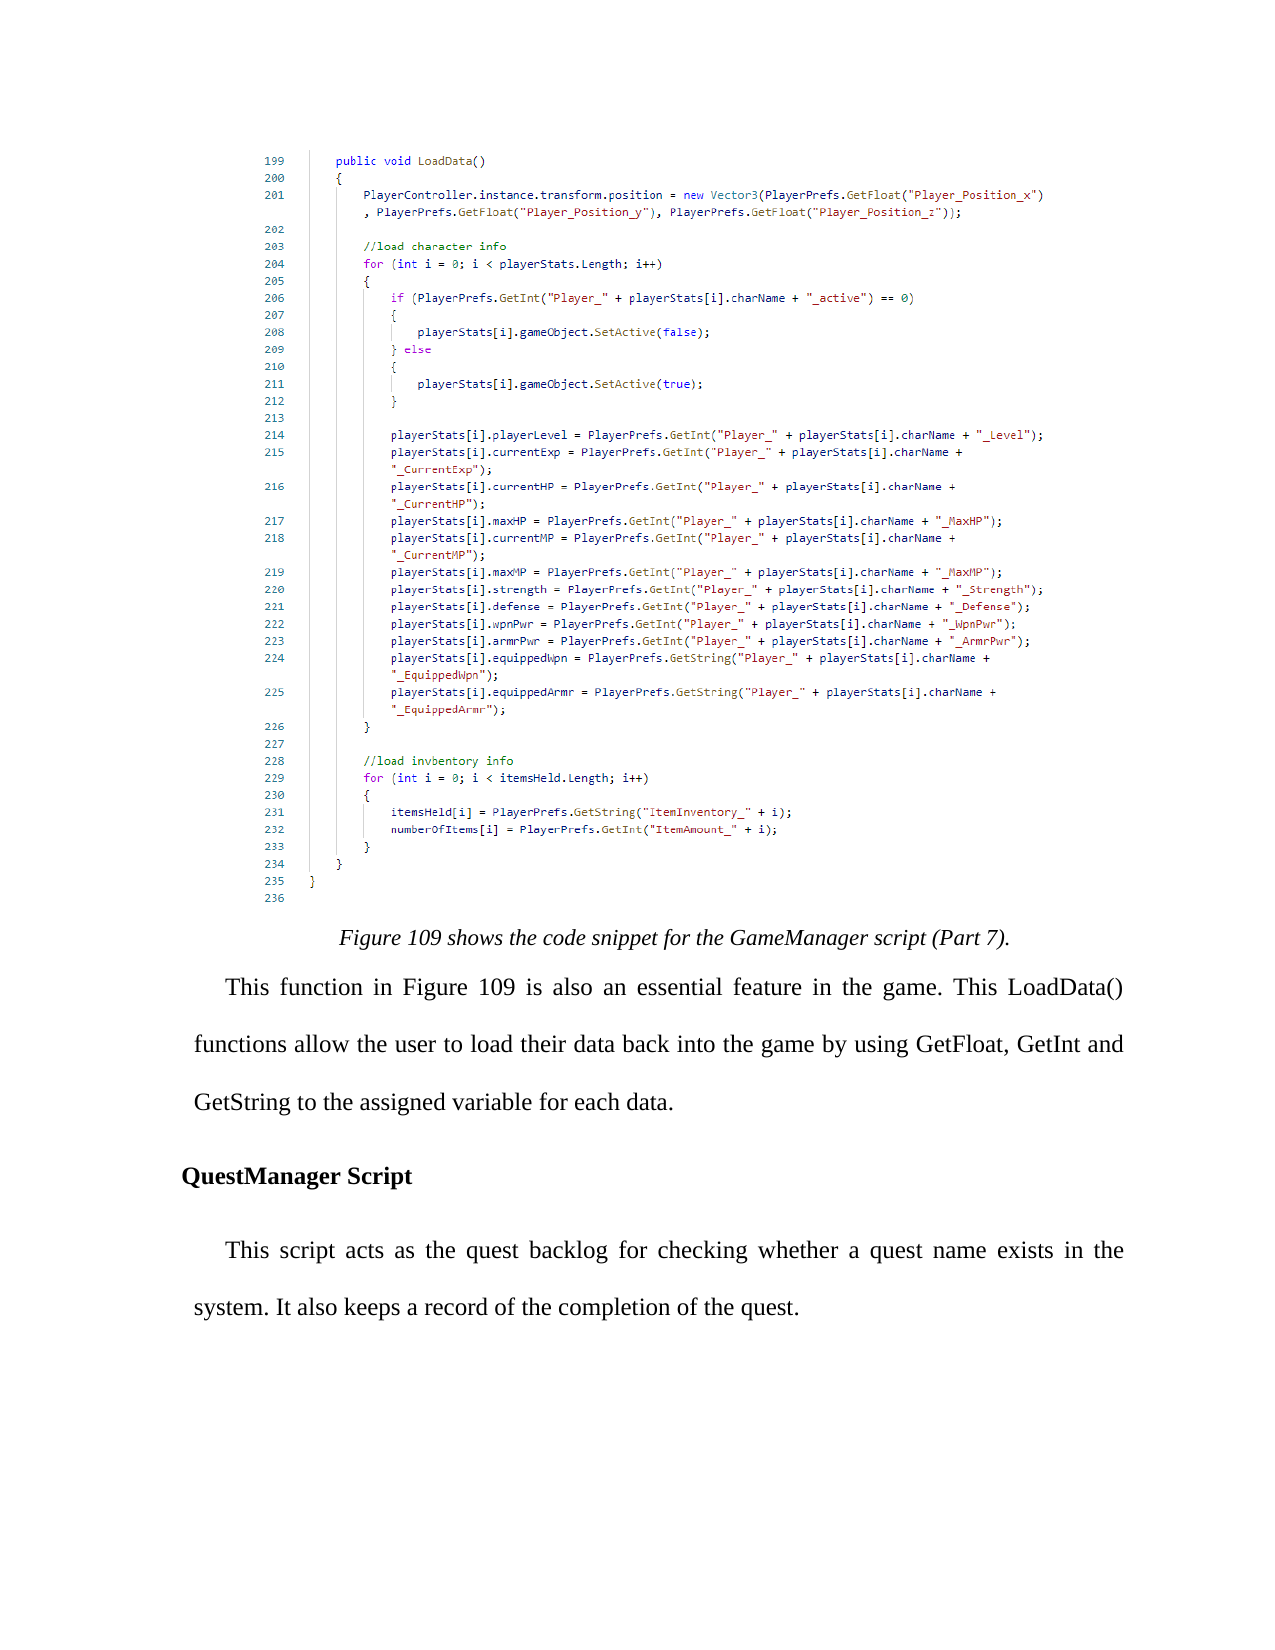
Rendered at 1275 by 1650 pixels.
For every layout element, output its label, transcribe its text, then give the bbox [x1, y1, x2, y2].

text This script acts as the quest backlog for checking whether a quest name exists in the system. It also keeps a record of the completion of the quest. [194, 1235, 1125, 1321]
text This function in Figure 109 is also an essential feature in the game. This LoadData() functions allow the user to load their data back into the game by using GetFloat, GetInt and GetString to the assigned variable for each data. [194, 972, 1125, 1115]
subtitle QuestManager Script [150, 1161, 1125, 1189]
text Figure 109 shows the code snippet for the GameManager script (Part 7). [194, 924, 1125, 951]
picture [254, 150, 1052, 908]
